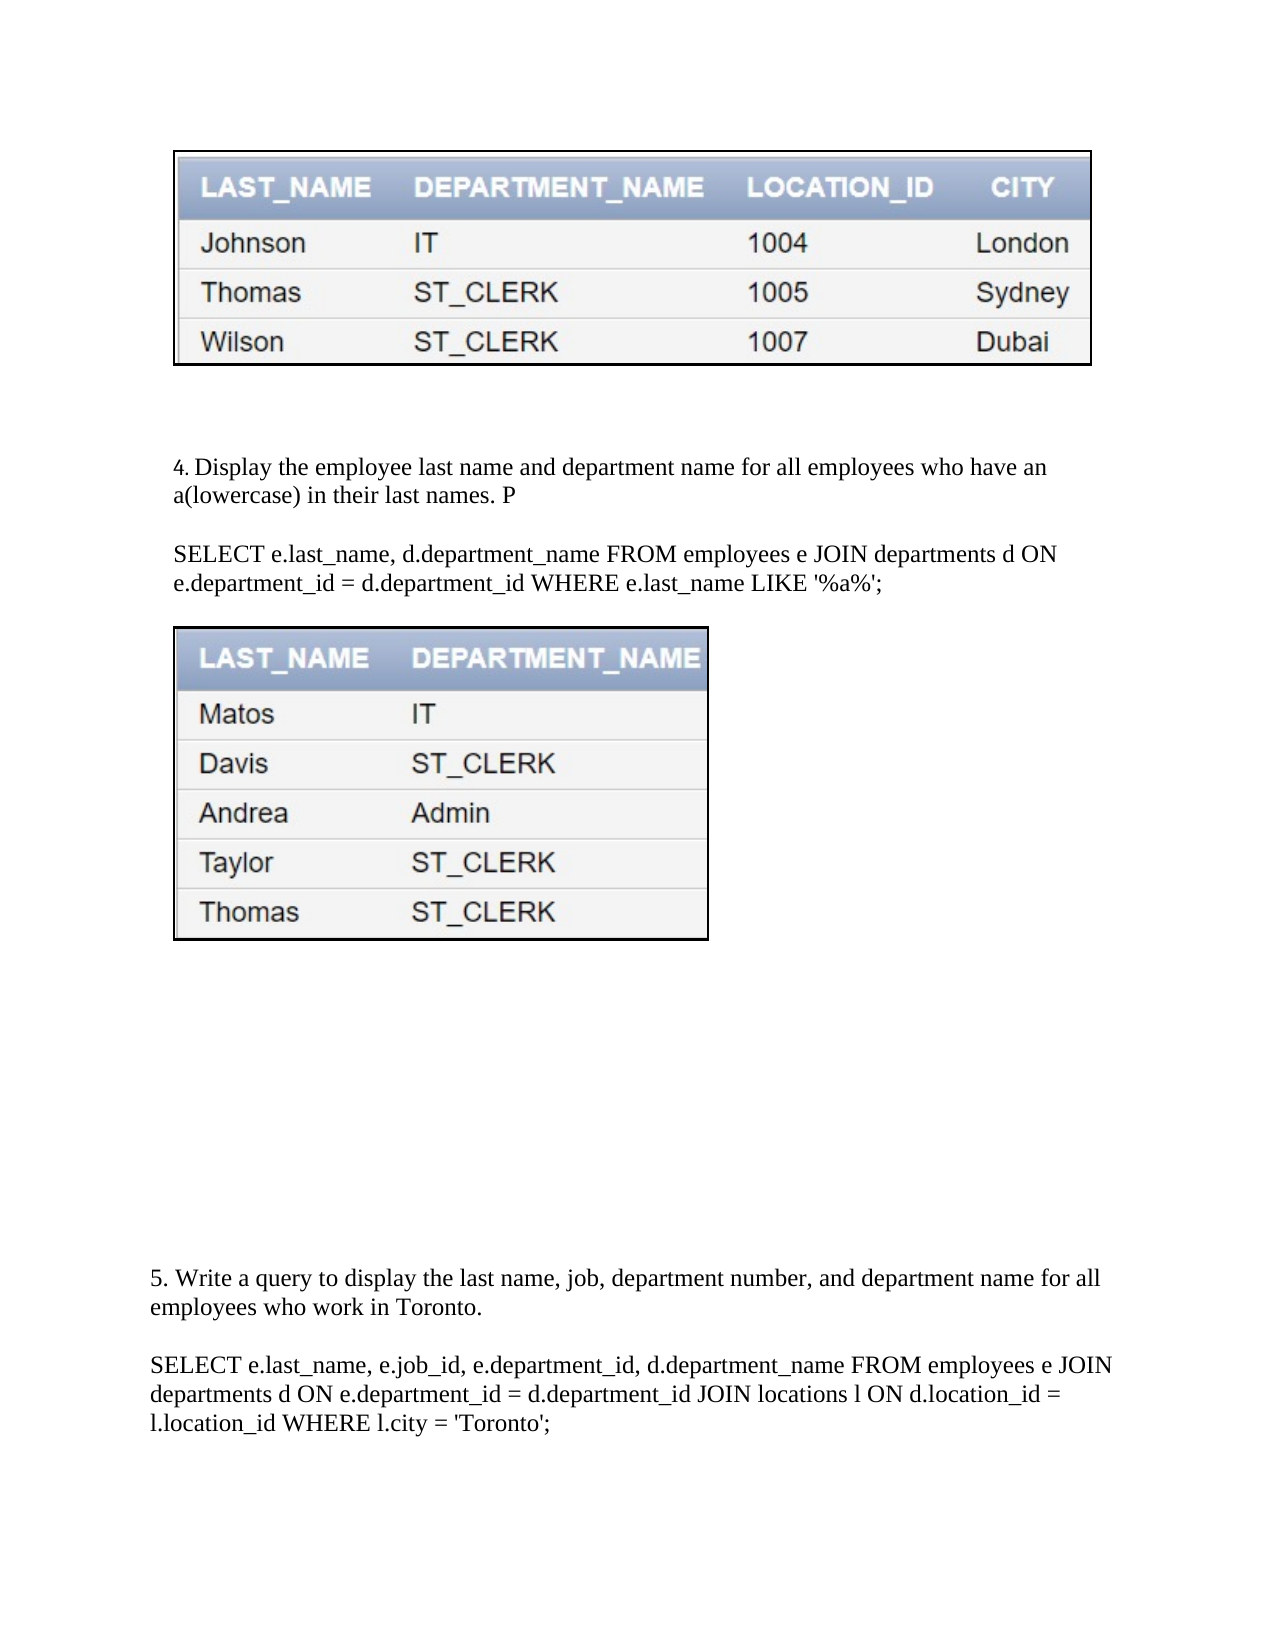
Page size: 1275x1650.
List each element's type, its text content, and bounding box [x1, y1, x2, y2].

text SELECT e.last_name, e.job_id, e.department_id, d.department_name FROM employees e JOIN departments d ON e.department_id = d.department_id JOIN locations l ON d.location_id = l.location_id WHERE l.city = 'Toronto'; [150, 1350, 1125, 1437]
text 5. Write a query to display the last name, job, department number, and department name for all employees who work in Toronto. [150, 1263, 1125, 1321]
text 4. Display the employee last name and department name for all employees who have an a(lowercase) in their last names. P [173, 452, 1125, 509]
picture [175, 629, 707, 938]
text SELECT e.last_name, d.department_name FROM employees e JOIN departments d ON e.department_id = d.department_id WHERE e.last_name LIKE '%a%'; [173, 539, 1125, 597]
picture [175, 152, 1090, 363]
